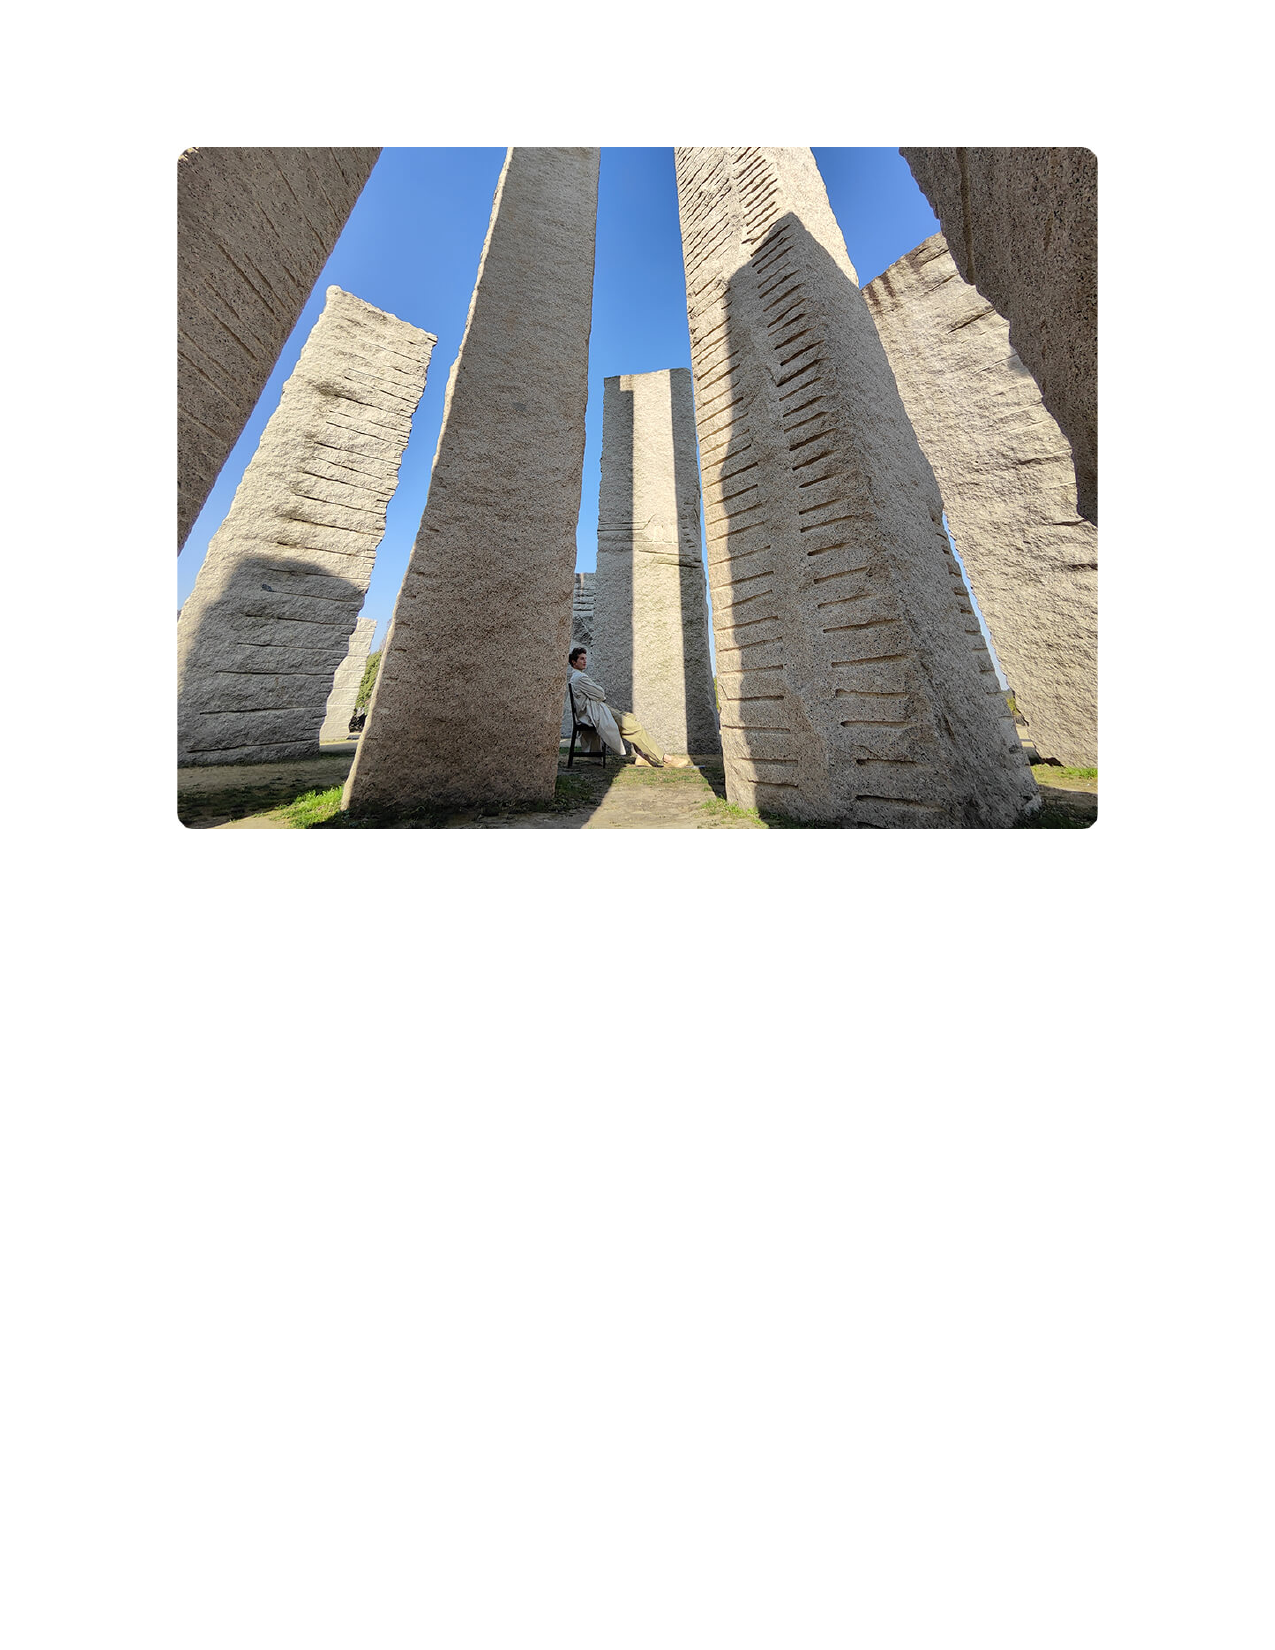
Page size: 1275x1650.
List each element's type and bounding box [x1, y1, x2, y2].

picture [177, 147, 1098, 829]
